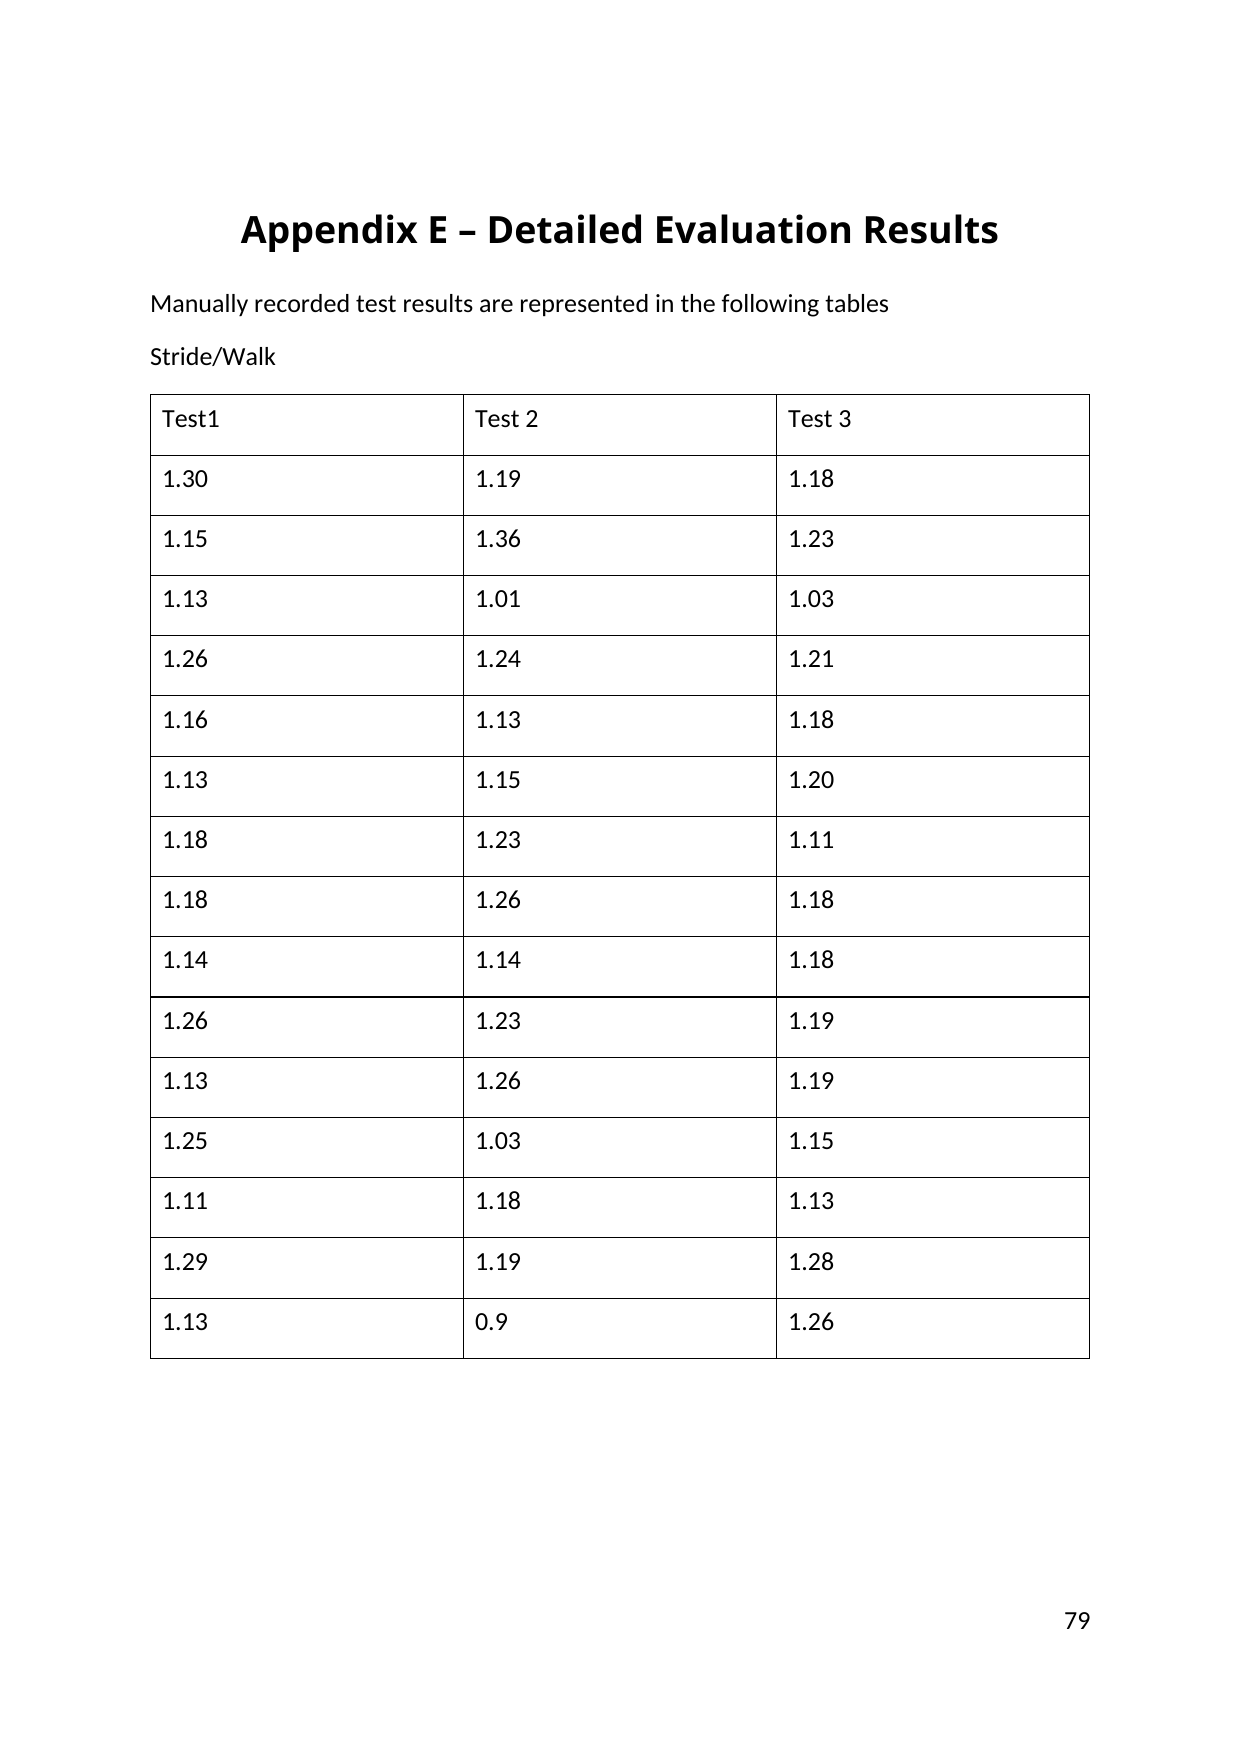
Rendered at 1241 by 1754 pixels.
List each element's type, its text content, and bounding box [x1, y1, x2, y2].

table_cell 1.13 [464, 696, 776, 756]
table_cell 1.13 [151, 576, 463, 635]
table_cell 1.28 [777, 1238, 1089, 1297]
table_cell 1.13 [777, 1178, 1089, 1237]
table_cell 1.16 [151, 696, 463, 756]
table_cell 1.26 [464, 1058, 776, 1117]
table_cell 1.26 [151, 998, 463, 1057]
table_cell 1.18 [777, 937, 1089, 996]
table_cell 1.29 [151, 1238, 463, 1297]
table_cell 1.15 [777, 1118, 1089, 1177]
table_cell 1.03 [464, 1118, 776, 1177]
table_cell 1.11 [151, 1178, 463, 1237]
table_cell 1.15 [151, 516, 463, 575]
table_cell 1.21 [777, 636, 1089, 695]
table_cell 1.19 [464, 456, 776, 515]
table_cell 1.13 [151, 757, 463, 816]
table_cell 1.23 [464, 817, 776, 876]
table_cell 1.26 [151, 636, 463, 695]
table_cell 1.18 [151, 877, 463, 936]
table_cell 1.18 [464, 1178, 776, 1237]
table_cell 1.19 [777, 1058, 1089, 1117]
table_cell 1.19 [464, 1238, 776, 1297]
table_cell 1.36 [464, 516, 776, 575]
table_cell 1.26 [464, 877, 776, 936]
table_cell 1.14 [464, 937, 776, 996]
text Stride/Walk [150, 341, 1090, 372]
table_cell 1.23 [777, 516, 1089, 575]
table_cell 1.30 [151, 456, 463, 515]
table_cell 1.24 [464, 636, 776, 695]
text Manually recorded test results are represented in the following tables [150, 287, 1090, 318]
table_cell 1.14 [151, 937, 463, 996]
table_cell 1.03 [777, 576, 1089, 635]
table_cell 1.26 [777, 1299, 1089, 1358]
subtitle Appendix E – Detailed Evaluation Results [150, 204, 1090, 255]
table_cell 1.11 [777, 817, 1089, 876]
table_cell 1.13 [151, 1299, 463, 1358]
table_cell 1.25 [151, 1118, 463, 1177]
table_cell 1.18 [151, 817, 463, 876]
table_header Test1 [151, 395, 463, 454]
table_cell 1.18 [777, 456, 1089, 515]
table_header Test 2 [464, 395, 776, 454]
table_header Test 3 [777, 395, 1089, 454]
table_cell 1.19 [777, 998, 1089, 1057]
table_cell 0.9 [464, 1299, 776, 1358]
table_cell 1.20 [777, 757, 1089, 816]
table_cell 1.13 [151, 1058, 463, 1117]
table_cell 1.01 [464, 576, 776, 635]
table_cell 1.18 [777, 877, 1089, 936]
table_cell 1.18 [777, 696, 1089, 756]
table_cell 1.23 [464, 998, 776, 1057]
table_cell 1.15 [464, 757, 776, 816]
